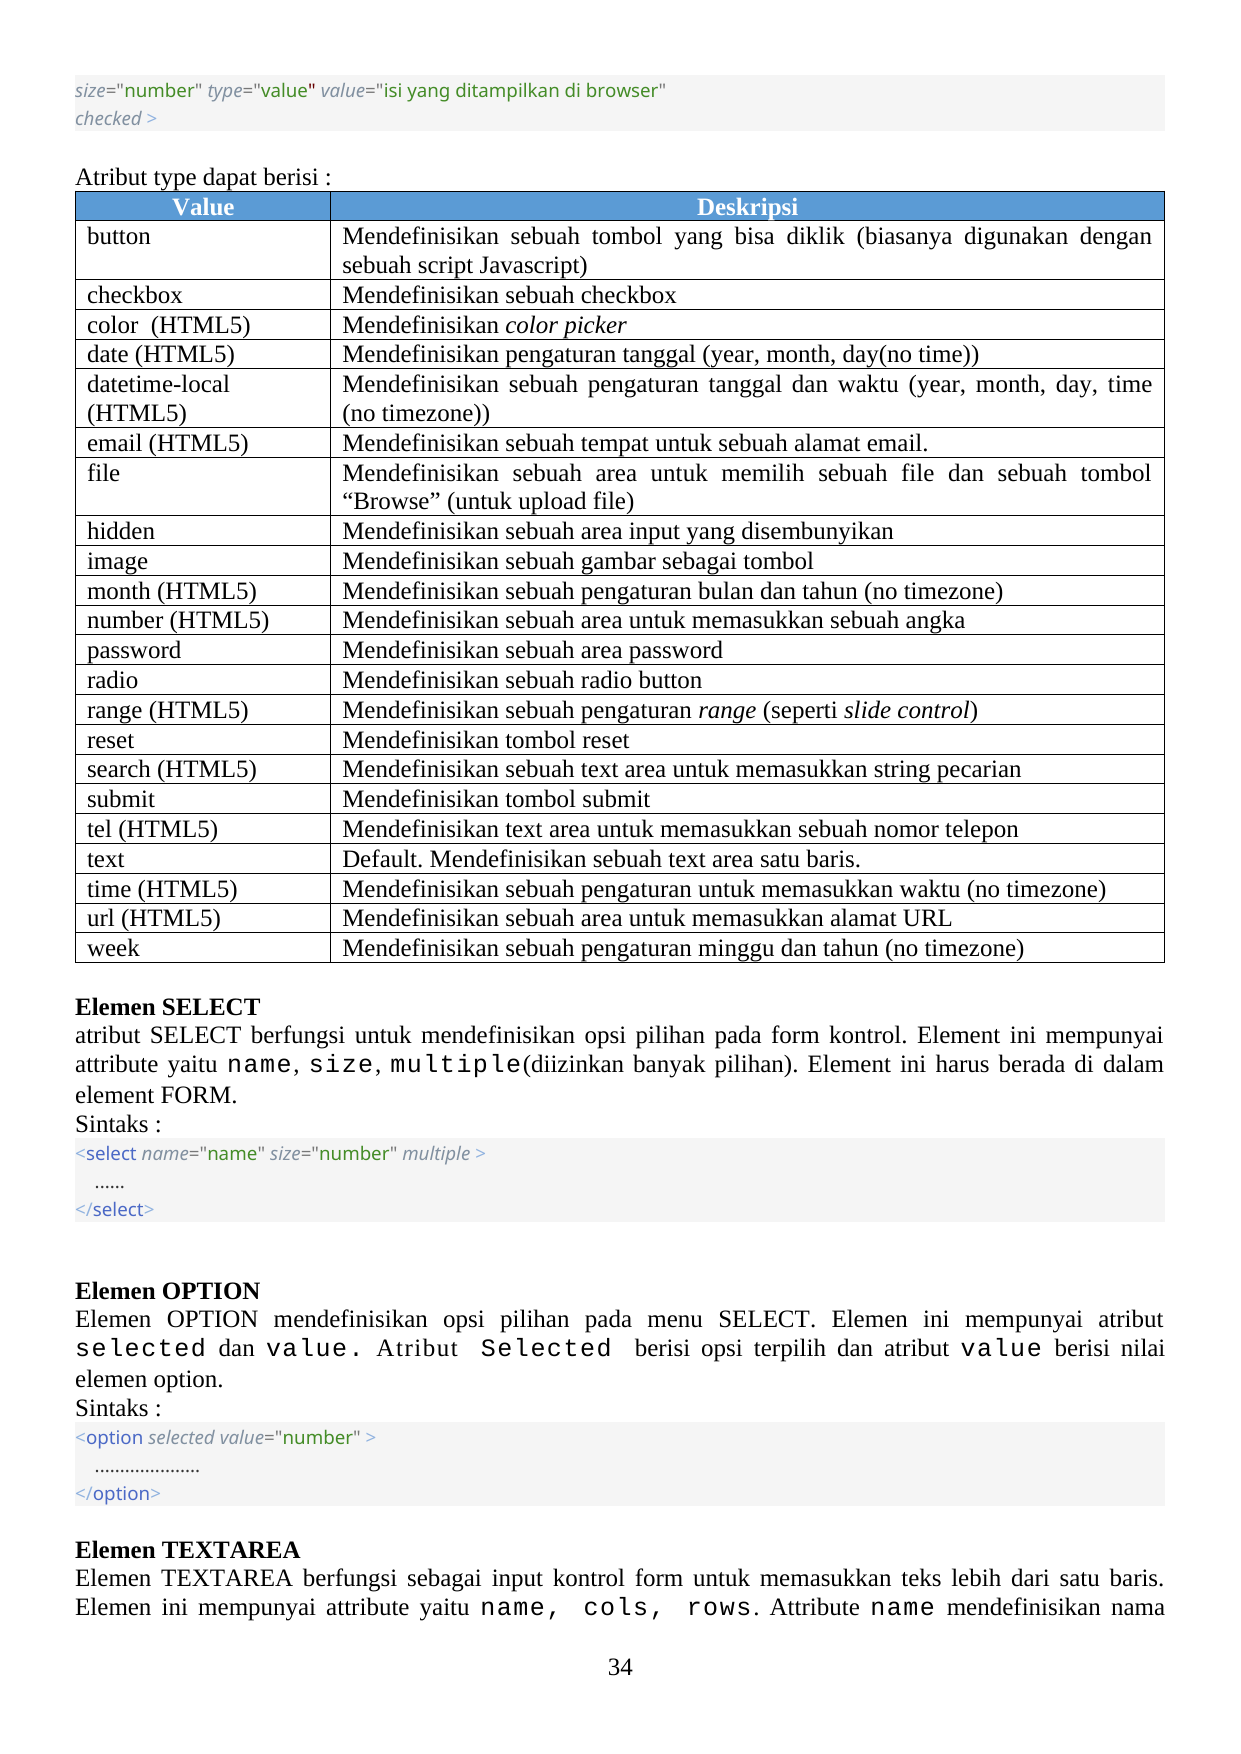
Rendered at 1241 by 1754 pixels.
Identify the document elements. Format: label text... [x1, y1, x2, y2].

text </option> [75, 1478, 1165, 1506]
table_cell reset [76, 725, 330, 753]
table_cell Mendefinisikan sebuah pengaturan range (seperti slide control) [331, 695, 1164, 724]
text Elemen TEXTAREA [75, 1535, 1165, 1563]
text size="number" type="value" value="isi yang ditampilkan di browser" [75, 75, 1165, 103]
table_cell Mendefinisikan sebuah area input yang disembunyikan [331, 516, 1164, 545]
table_cell month (HTML5) [76, 576, 330, 604]
table_cell Mendefinisikan sebuah text area untuk memasukkan string pecarian [331, 755, 1164, 783]
text Elemen OPTION [75, 1276, 1165, 1304]
table_cell Mendefinisikan sebuah area untuk memasukkan alamat URL [331, 904, 1164, 932]
table_cell number (HTML5) [76, 606, 330, 634]
table_cell Mendefinisikan sebuah pengaturan tanggal dan waktu (year, month, day, time (no timezone)) [331, 369, 1164, 427]
text Atribut type dapat berisi : [75, 162, 1165, 191]
text Elemen OPTION mendefinisikan opsi pilihan pada menu SELECT. Elemen ini mempunyai atribut selected dan value. Atribut Selected berisi opsi terpilih dan atribut value berisi nilai elemen option. [75, 1304, 1165, 1393]
table_cell datetime-local (HTML5) [76, 369, 330, 427]
table_cell button [76, 221, 330, 279]
text <select name="name" size="number" multiple > [75, 1138, 1165, 1166]
table_cell Mendefinisikan sebuah tombol yang bisa diklik (biasanya digunakan dengan sebuah script Javascript) [331, 221, 1164, 279]
text ...... [75, 1166, 1165, 1194]
table_cell checkbox [76, 280, 330, 309]
table_cell image [76, 546, 330, 575]
table_cell search (HTML5) [76, 755, 330, 783]
table_cell password [76, 635, 330, 664]
table_cell Mendefinisikan sebuah radio button [331, 665, 1164, 694]
table_cell color (HTML5) [76, 310, 330, 338]
table_cell file [76, 458, 330, 515]
table_cell Mendefinisikan sebuah area password [331, 635, 1164, 664]
table_cell submit [76, 784, 330, 813]
table_cell Mendefinisikan sebuah pengaturan untuk memasukkan waktu (no timezone) [331, 874, 1164, 902]
table_cell Mendefinisikan sebuah area untuk memilih sebuah file dan sebuah tombol “Browse” (untuk upload file) [331, 458, 1164, 515]
table_cell radio [76, 665, 330, 694]
text <option selected value="number" > [75, 1422, 1165, 1450]
table_cell Mendefinisikan pengaturan tanggal (year, month, day(no time)) [331, 340, 1164, 368]
table_cell url (HTML5) [76, 904, 330, 932]
text Elemen SELECT [75, 992, 1165, 1021]
table_cell Mendefinisikan sebuah checkbox [331, 280, 1164, 309]
table_cell email (HTML5) [76, 428, 330, 457]
table_cell Default. Mendefinisikan sebuah text area satu baris. [331, 844, 1164, 873]
table_cell Mendefinisikan color picker [331, 310, 1164, 338]
table_cell date (HTML5) [76, 340, 330, 368]
table_cell Mendefinisikan tombol submit [331, 784, 1164, 813]
table_cell range (HTML5) [76, 695, 330, 724]
table_header Value [76, 192, 330, 220]
text Sintaks : [75, 1393, 1165, 1422]
text </select> [75, 1194, 1165, 1222]
table_cell Mendefinisikan sebuah pengaturan minggu dan tahun (no timezone) [331, 933, 1164, 962]
table_header Deskripsi [331, 192, 1164, 220]
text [75, 1563, 1165, 1623]
table_cell week [76, 933, 330, 962]
text checked > [75, 103, 1165, 131]
table_cell Mendefinisikan sebuah tempat untuk sebuah alamat email. [331, 428, 1164, 457]
text atribut SELECT berfungsi untuk mendefinisikan opsi pilihan pada form kontrol. Element ini mempunyai attribute yaitu name, size, multiple(diizinkan banyak pilihan). Element ini harus berada di dalam element FORM. [75, 1021, 1165, 1109]
table_cell time (HTML5) [76, 874, 330, 902]
table_cell Mendefinisikan sebuah pengaturan bulan dan tahun (no timezone) [331, 576, 1164, 604]
table_cell Mendefinisikan text area untuk memasukkan sebuah nomor telepon [331, 814, 1164, 843]
table_cell hidden [76, 516, 330, 545]
table_cell Mendefinisikan sebuah gambar sebagai tombol [331, 546, 1164, 575]
text ..................... [75, 1450, 1165, 1478]
table_cell tel (HTML5) [76, 814, 330, 843]
table_cell text [76, 844, 330, 873]
table_cell Mendefinisikan tombol reset [331, 725, 1164, 753]
text Sintaks : [75, 1109, 1165, 1138]
table_cell Mendefinisikan sebuah area untuk memasukkan sebuah angka [331, 606, 1164, 634]
